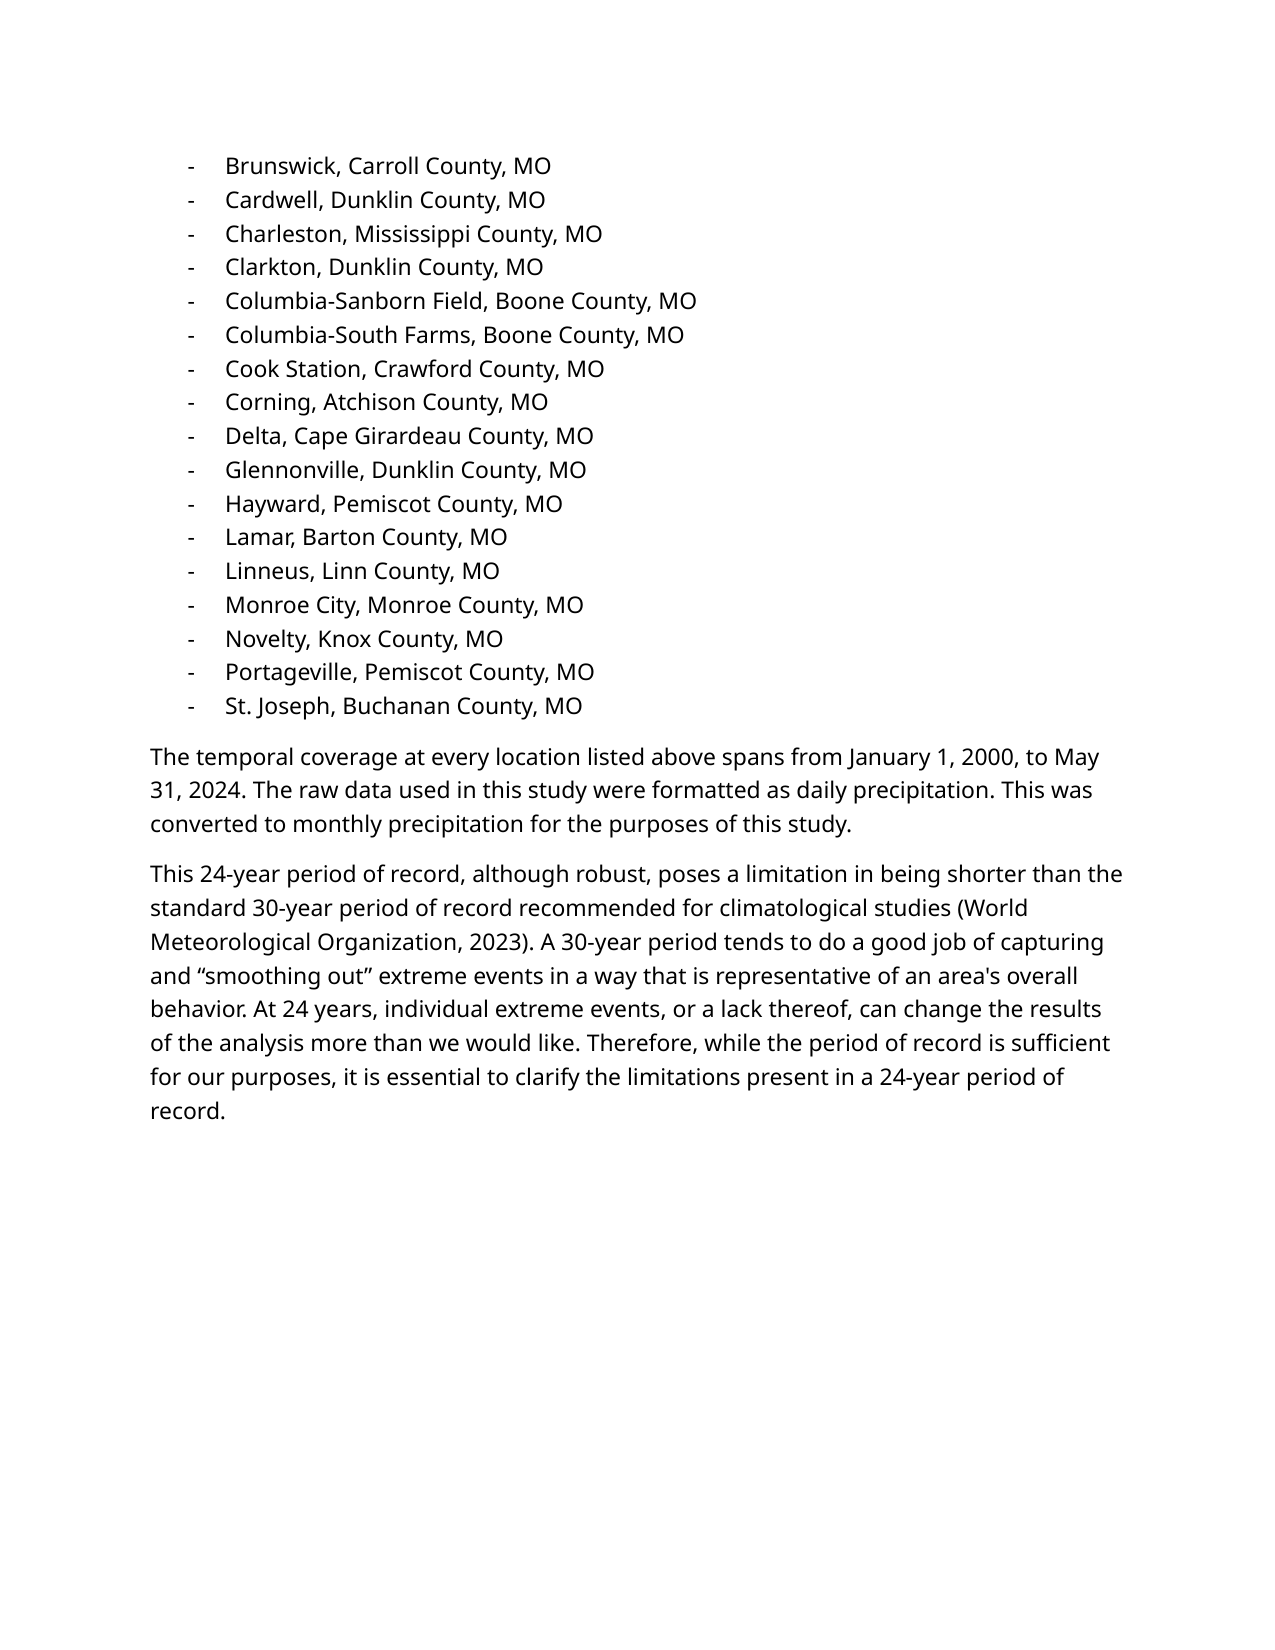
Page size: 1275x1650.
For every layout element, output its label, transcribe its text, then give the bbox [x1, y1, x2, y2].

list Columbia-Sanborn Field, Boone County, MO [187, 285, 1125, 316]
text This 24-year period of record, although robust, poses a limitation in being shorter than the standard 30-year period of record recommended for climatological studies (World Meteorological Organization, 2023). A 30-year period tends to do a good job of capturing and “smoothing out” extreme events in a way that is representative of an area's overall behavior. At 24 years, individual extreme events, or a lack thereof, can change the results of the analysis more than we would like. Therefore, while the period of record is sufficient for our purposes, it is essential to clarify the limitations present in a 24-year period of record. [150, 858, 1125, 1126]
list St. Joseph, Buchanan County, MO [187, 690, 1125, 721]
list Glennonville, Dunklin County, MO [187, 454, 1125, 485]
list Columbia-South Farms, Boone County, MO [187, 319, 1125, 350]
list Delta, Cape Girardeau County, MO [187, 420, 1125, 451]
list Charleston, Mississippi County, MO [187, 217, 1125, 249]
text The temporal coverage at every location listed above spans from January 1, 2000, to May 31, 2024. The raw data used in this study were formatted as daily precipitation. This was converted to monthly precipitation for the purposes of this study. [150, 740, 1125, 839]
list Novelty, Knox County, MO [187, 622, 1125, 654]
list Portageville, Pemiscot County, MO [187, 656, 1125, 687]
list Monroe City, Monroe County, MO [187, 589, 1125, 620]
list Cook Station, Crawford County, MO [187, 352, 1125, 384]
list Brunswick, Carroll County, MO [187, 150, 1125, 181]
list Corning, Atchison County, MO [187, 386, 1125, 417]
list Cardwell, Dunklin County, MO [187, 184, 1125, 215]
list Linneus, Linn County, MO [187, 555, 1125, 586]
list Lamar, Barton County, MO [187, 521, 1125, 552]
list Clarkton, Dunklin County, MO [187, 251, 1125, 282]
list Hayward, Pemiscot County, MO [187, 487, 1125, 519]
